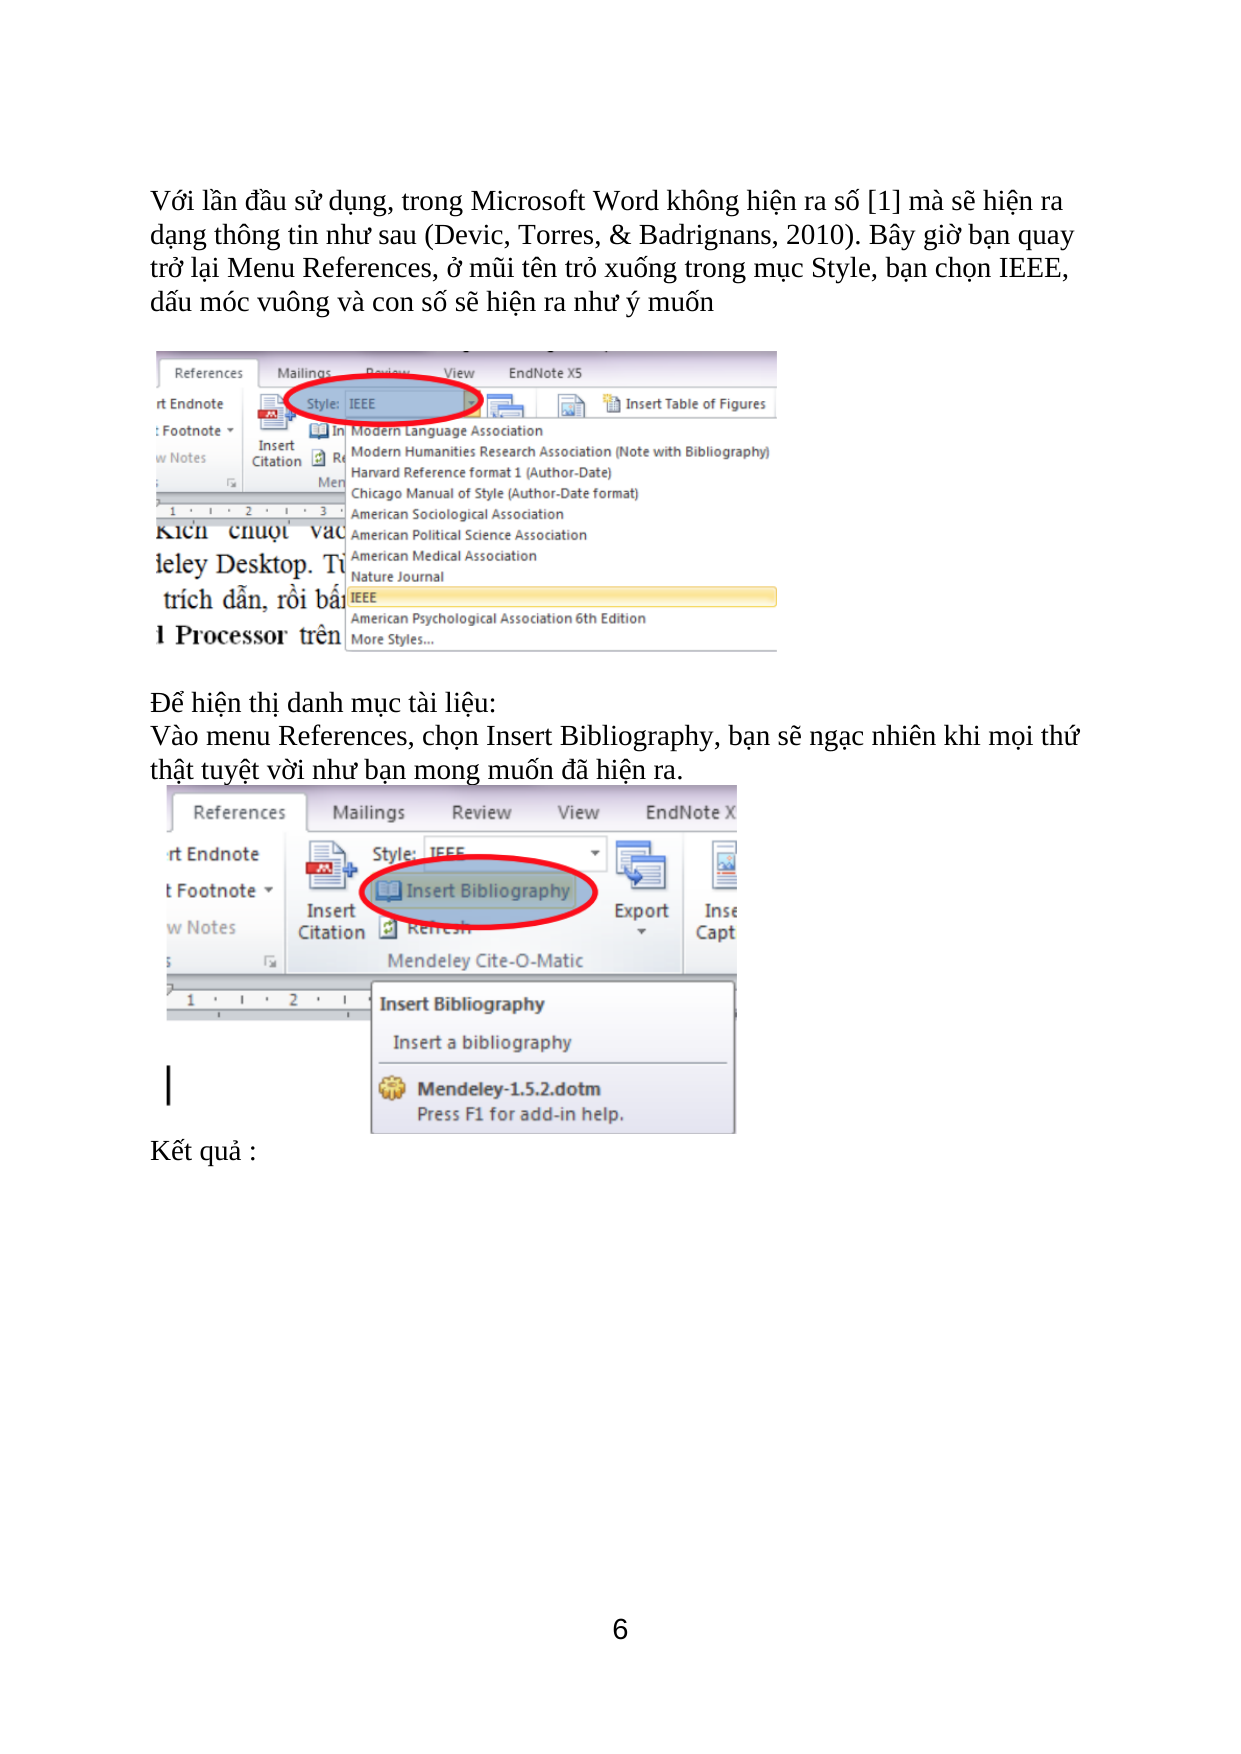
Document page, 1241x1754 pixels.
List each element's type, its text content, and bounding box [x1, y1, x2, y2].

text Để hiện thị danh mục tài liệu: [150, 685, 1090, 718]
text Vào menu References, chọn Insert Bibliography, bạn sẽ ngạc nhiên khi mọi thứ thật tuyệt vời như bạn mong muốn đã hiện ra. [150, 718, 1090, 785]
picture [150, 351, 778, 652]
text Với lần đầu sử dụng, trong Microsoft Word không hiện ra số [1] mà sẽ hiện ra dạng thông tin như sau (Devic, Torres, & Badrignans, 2010). Bây giờ bạn quay trở lại Menu References, ở mũi tên trỏ xuống trong mục Style, bạn chọn IEEE, dấu móc vuông và con số sẽ hiện ra như ý muốn [150, 183, 1090, 318]
picture [150, 785, 738, 1134]
text Kết quả : [150, 1133, 1090, 1167]
